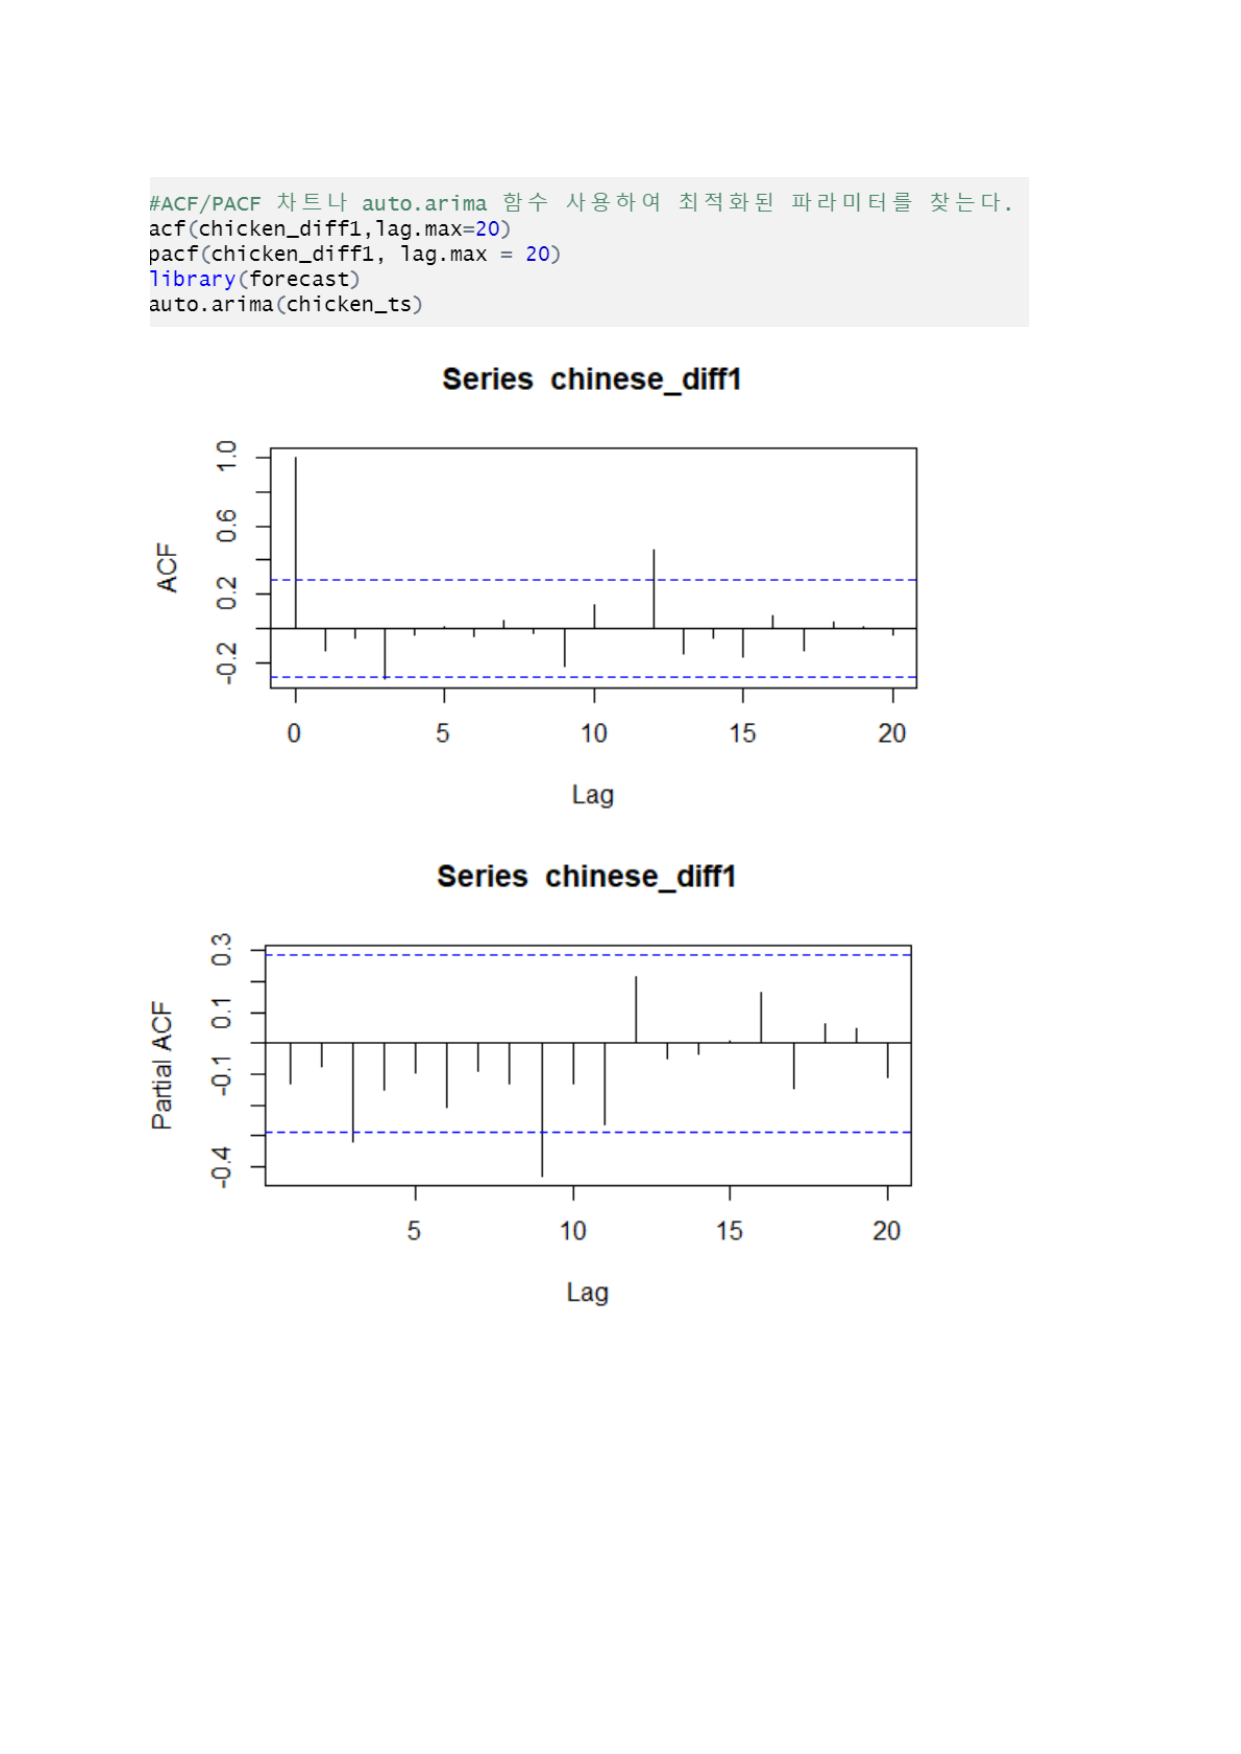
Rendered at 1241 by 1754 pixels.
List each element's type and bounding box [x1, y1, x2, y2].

picture [150, 345, 957, 819]
picture [150, 177, 1030, 327]
picture [150, 837, 937, 1323]
